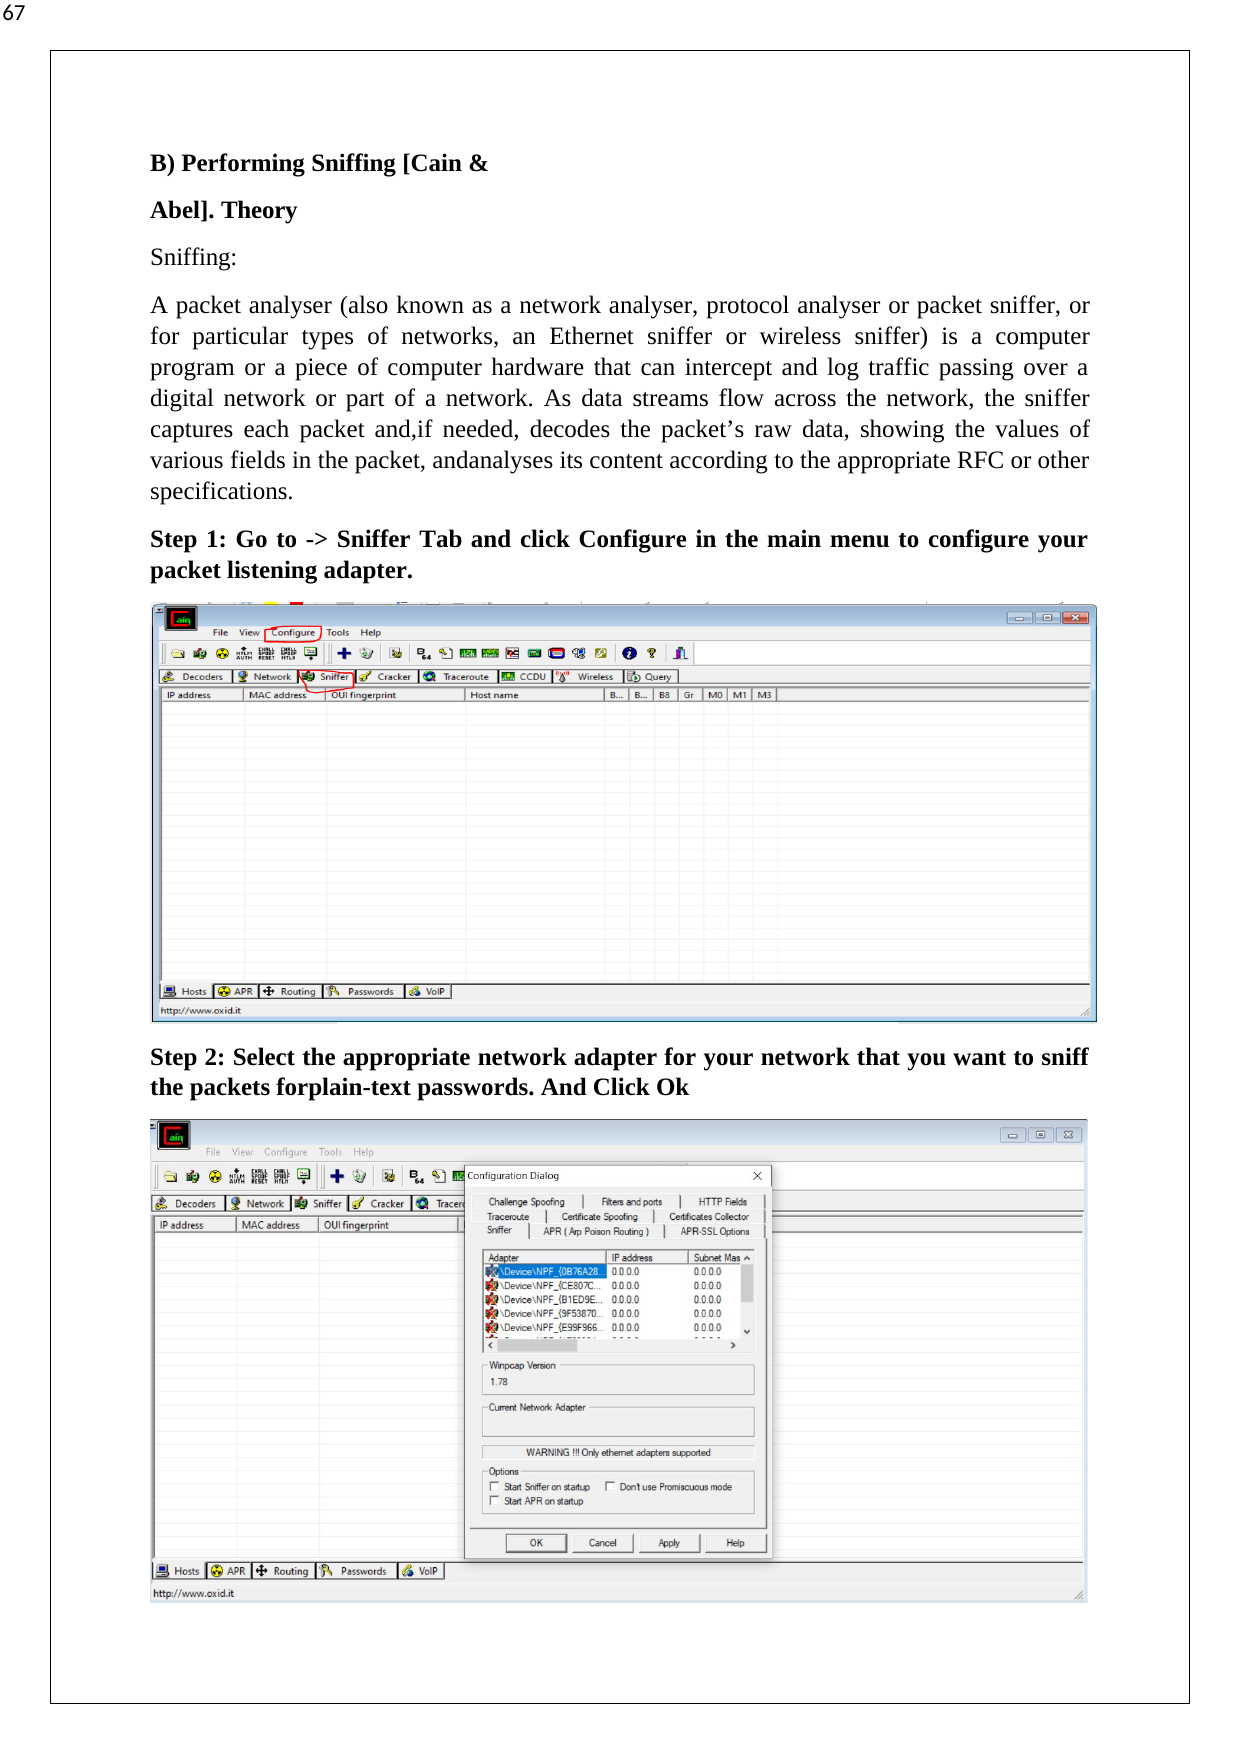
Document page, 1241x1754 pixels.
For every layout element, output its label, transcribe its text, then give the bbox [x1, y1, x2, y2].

list Performing Sniffing [Cain & Abel]. Theory [150, 148, 558, 224]
text A packet analyser (also known as a network analyser, protocol analyser or packet sniffer, or for particular types of networks, an Ethernet sniffer or wireless sniffer) is a computer program or a piece of computer hardware that can intercept and log traffic passing over a digital network or part of a network. As data streams flow across the network, the sniffer captures each packet and,if needed, decodes the packet’s raw data, showing the values of various fields in the packet, andanalyses its content according to the appropriate RFC or other specifications. [150, 290, 1090, 505]
picture [150, 602, 1098, 1024]
text Step 1: Go to -> Sniffer Tab and click Configure in the main menu to configure your packet listening adapter. [150, 524, 1090, 583]
picture [150, 1119, 1088, 1603]
text Sniffing: [150, 242, 1166, 271]
